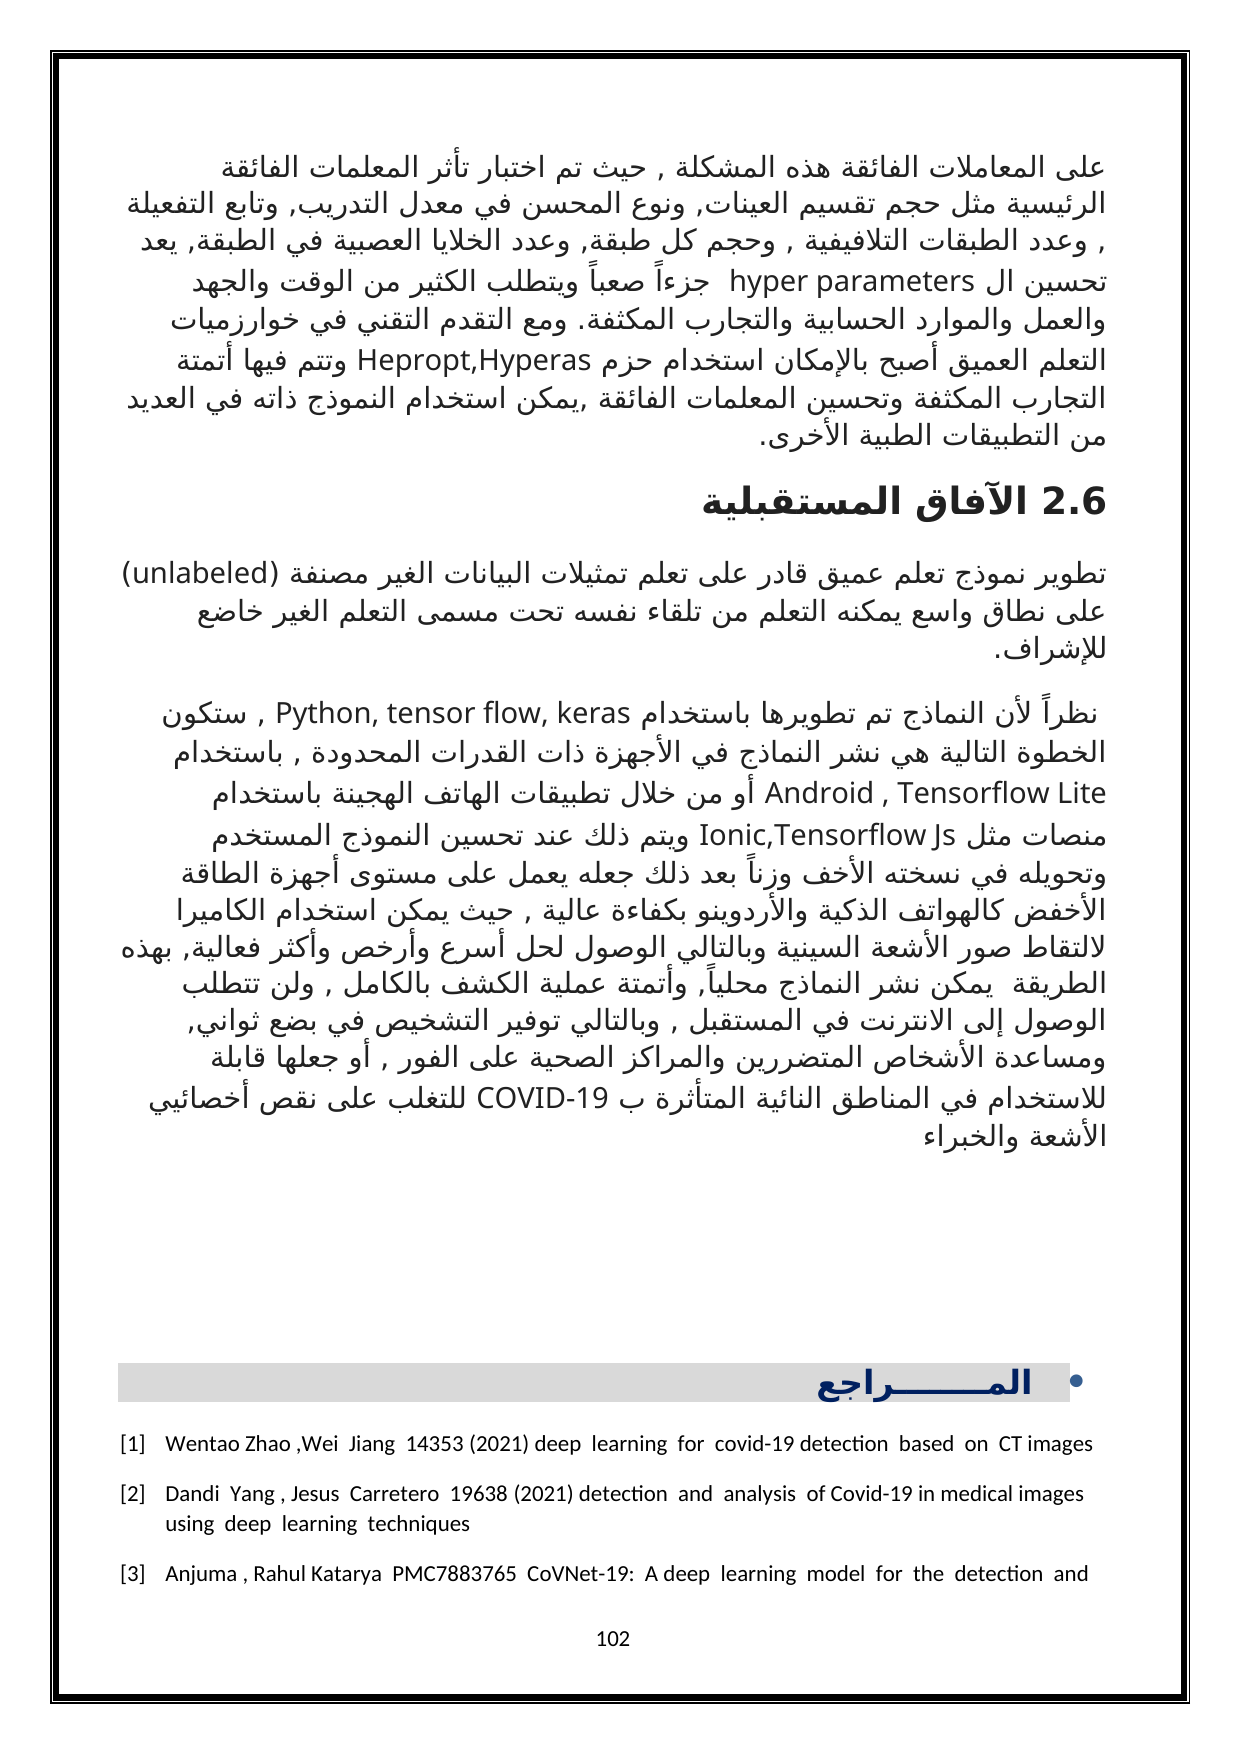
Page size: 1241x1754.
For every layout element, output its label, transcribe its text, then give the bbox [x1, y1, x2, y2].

table_cell [2] [118, 1477, 164, 1557]
table_header Wentao Zhao ,Wei Jiang 14353 (2021) deep learning for covid-19 detection based on CT images [164, 1427, 1107, 1477]
subtitle المــــــــراجع [118, 1363, 1070, 1402]
text تطوير نموذج تعلم عميق قادر على تعلم تمثيلات البيانات الغير مصنفة (unlabeled) على نطاق واسع يمكنه التعلم من تلقاء نفسه تحت مسمى التعلم الغير خاضع للإشراف. [118, 552, 1107, 665]
table_cell Dandi Yang , Jesus Carretero 19638 (2021) detection and analysis of Covid-19 in medical images using deep learning techniques [164, 1477, 1107, 1557]
table_header [1] [118, 1427, 164, 1477]
table_cell [3] [118, 1557, 164, 1588]
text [118, 150, 1107, 452]
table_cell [164, 1557, 1107, 1588]
text نظراً لأن النماذج تم تطويرها باستخدام Python, tensor flow, keras , ستكون الخطوة التالية هي نشر النماذج في الأجهزة ذات القدرات المحدودة , باستخدام Android , Tensorflow Lite أو من خلال تطبيقات الهاتف الهجينة باستخدام منصات مثل Ionic,Tensorflow Js ويتم ذلك عند تحسين النموذج المستخدم وتحويله في نسخته الأخف وزناً بعد ذلك جعله يعمل على مستوى أجهزة الطاقة الأخفض كالهواتف الذكية والأردوينو بكفاءة عالية , حيث يمكن استخدام الكاميرا لالتقاط صور الأشعة السينية وبالتالي الوصول لحل أسرع وأرخص وأكثر فعالية, بهذه الطريقة يمكن نشر النماذج محلياً, وأتمتة عملية الكشف بالكامل , ولن تتطلب الوصول إلى الانترنت في المستقبل , وبالتالي توفير التشخيص في بضع ثواني, ومساعدة الأشخاص المتضررين والمراكز الصحية على الفور , أو جعلها قابلة للاستخدام في المناطق النائية المتأثرة ب COVID-19 للتغلب على نقص أخصائيي الأشعة والخبراء [118, 693, 1107, 1153]
text 2.6 الآفاق المستقبلية [118, 480, 1107, 523]
